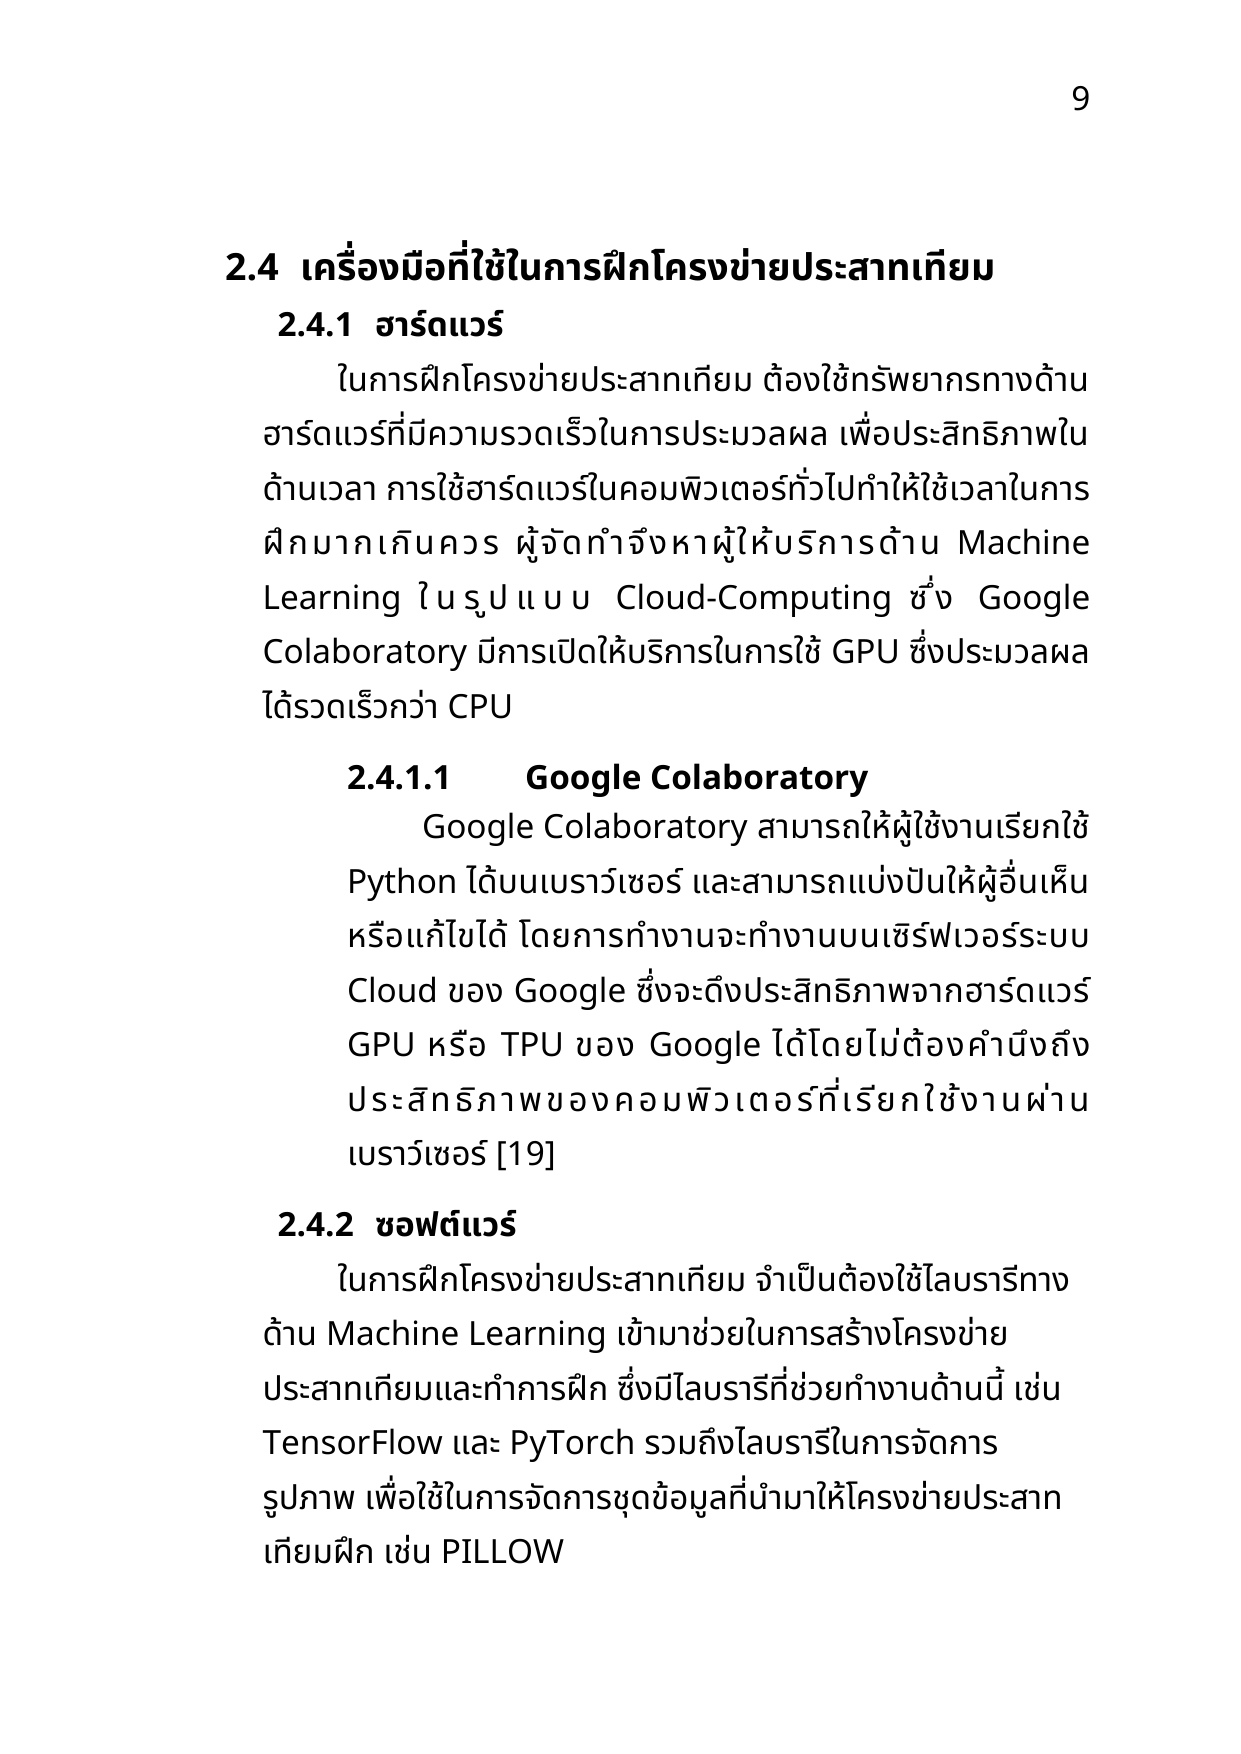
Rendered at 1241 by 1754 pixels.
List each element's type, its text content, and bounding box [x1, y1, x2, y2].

list Google Colaboratory [347, 754, 1090, 799]
text Google Colaboratory สามารถให้ผู้ใช้งานเรียกใช้ Python ได้บนเบราว์เซอร์ และสามารถแบ่งปันให้ผู้อื่นเห็นหรือแก้ไขได้ โดยการทำงานจะทำงานบนเซิร์ฟเวอร์ระบบ Cloud ของ Google ซึ่งจะดึงประสิทธิภาพจากฮาร์ดแวร์ GPU หรือ TPU ของ Google ได้โดยไม่ต้องคำนึงถึงประสิทธิภาพของคอมพิวเตอร์ที่เรียกใช้งานผ่านเบราว์เซอร์ [19] [347, 803, 1090, 1181]
text ในการฝึกโครงข่ายประสาทเทียม ต้องใช้ทรัพยากรทางด้านฮาร์ดแวร์ที่มีความรวดเร็วในการประมวลผล เพื่อประสิทธิภาพในด้านเวลา การใช้ฮาร์ดแวร์ในคอมพิวเตอร์ทั่วไปทำให้ใช้เวลาในการฝึกมากเกินควร ผู้จัดทำจึงหาผู้ให้บริการด้าน Machine Learning ในรูปแบบ Cloud-Computing ซึ่ง Google Colaboratory มีการเปิดให้บริการในการใช้ GPU ซึ่งประมวลผลได้รวดเร็วกว่า CPU [262, 356, 1090, 733]
text ในการฝึกโครงข่ายประสาทเทียม จำเป็นต้องใช้ไลบรารีทางด้าน Machine Learning เข้ามาช่วยในการสร้างโครงข่ายประสาทเทียมและทำการฝึก ซึ่งมีไลบรารีที่ช่วยทำงานด้านนี้ เช่น TensorFlow และ PyTorch รวมถึงไลบรารีในการจัดการรูปภาพ เพื่อใช้ในการจัดการชุดข้อมูลที่นำมาให้โครงข่ายประสาทเทียมฝึก เช่น PILLOW [262, 1256, 1090, 1579]
list ฮาร์ดแวร์ [277, 301, 1090, 352]
subtitle เครื่องมือที่ใช้ในการฝึกโครงข่ายประสาทเทียม [225, 240, 1090, 297]
list ซอฟต์แวร์ [277, 1201, 1090, 1252]
